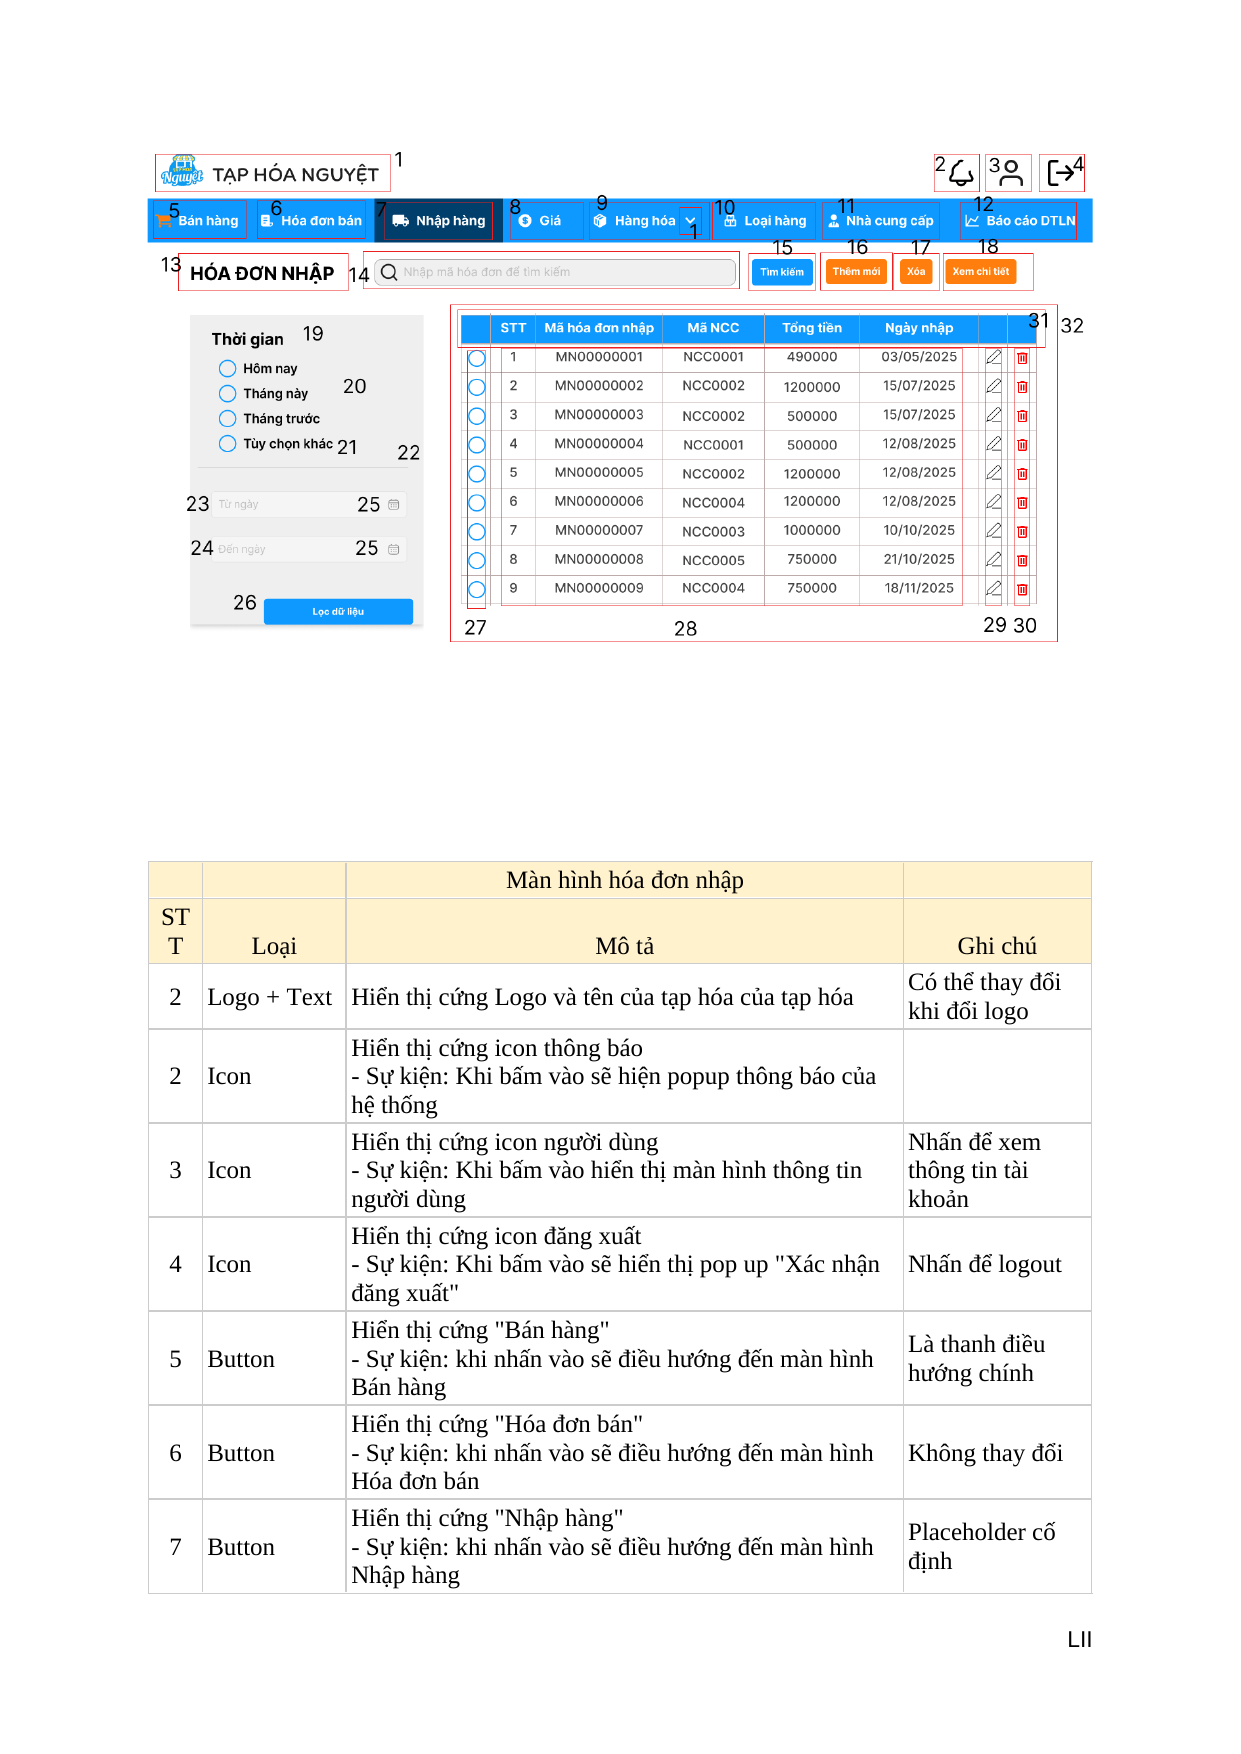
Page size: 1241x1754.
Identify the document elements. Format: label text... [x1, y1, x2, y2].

table_cell Nhấn để xem thông tin tài khoản [904, 1124, 1091, 1216]
table_cell Hiển thị cứng "Hóa đơn bán" - Sự kiện: khi nhấn vào sẽ điều hướng đến màn hình Hóa đơn bán [347, 1406, 903, 1498]
table_cell Ghi chú [904, 899, 1091, 963]
table_header [203, 862, 346, 897]
table_header [149, 862, 202, 897]
table_cell Button [203, 1406, 345, 1498]
table_cell Hiển thị cứng icon thông báo - Sự kiện: Khi bấm vào sẽ hiện popup thông báo của hệ thống [347, 1030, 903, 1122]
table_cell 5 [149, 1312, 202, 1404]
table_cell Icon [203, 1218, 345, 1310]
table_cell Icon [203, 1030, 345, 1122]
table_cell Hiển thị cứng icon đăng xuất - Sự kiện: Khi bấm vào sẽ hiển thị pop up "Xác nhận đăng xuất" [347, 1218, 903, 1310]
table_cell Icon [203, 1124, 345, 1216]
table_cell Có thể thay đổi khi đổi logo [904, 964, 1091, 1028]
table_cell Button [203, 1312, 345, 1404]
table_cell Nhấn để logout [904, 1218, 1091, 1310]
table_cell Hiển thị cứng icon người dùng - Sự kiện: Khi bấm vào hiển thị màn hình thông tin người dùng [347, 1124, 903, 1216]
table_cell 2 [149, 1030, 202, 1122]
table_cell 6 [149, 1406, 202, 1498]
table_cell Logo + Text [203, 964, 345, 1028]
table_cell [904, 1030, 1091, 1122]
table_cell Loại [203, 899, 345, 963]
table_cell Không thay đổi [904, 1406, 1091, 1498]
table_cell 7 [149, 1500, 202, 1592]
table_cell 2 [149, 964, 202, 1028]
table_cell Hiển thị cứng "Nhập hàng" - Sự kiện: khi nhấn vào sẽ điều hướng đến màn hình Nhập hàng [347, 1500, 903, 1592]
table_cell Hiển thị cứng Logo và tên của tạp hóa của tạp hóa [347, 964, 903, 1028]
table_cell Hiển thị cứng "Bán hàng" - Sự kiện: khi nhấn vào sẽ điều hướng đến màn hình Bán hàng [347, 1312, 903, 1404]
table_cell Placeholder cố định [904, 1500, 1091, 1592]
table_cell STT [149, 899, 202, 963]
table_header Màn hình hóa đơn nhập [347, 862, 903, 897]
table_cell Button [203, 1500, 345, 1592]
table_cell Là thanh điều hướng chính [904, 1312, 1091, 1404]
picture [147, 147, 1093, 820]
table_cell Mô tả [347, 899, 903, 963]
table_header [904, 862, 1091, 897]
table_cell 4 [149, 1218, 202, 1310]
table_cell 3 [149, 1124, 202, 1216]
